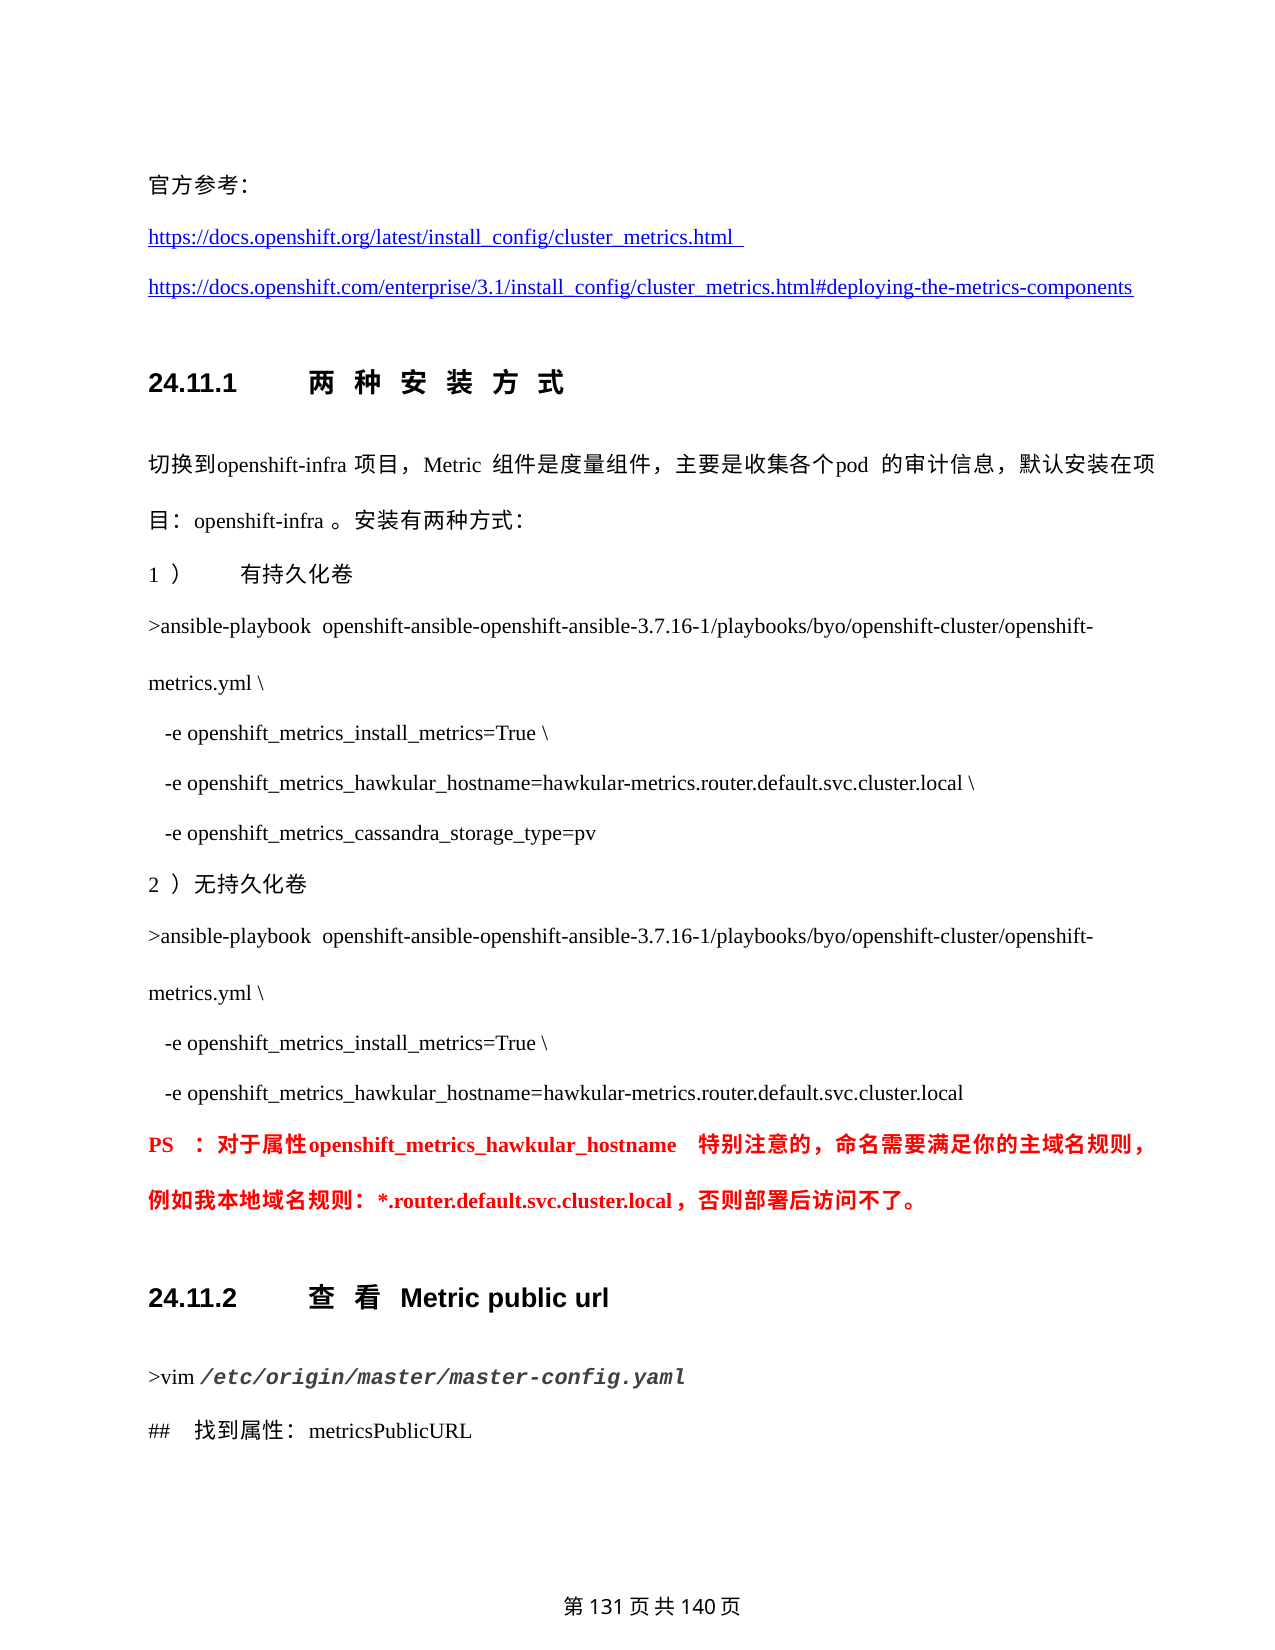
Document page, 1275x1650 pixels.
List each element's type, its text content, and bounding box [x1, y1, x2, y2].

list 有持久化卷 [148, 554, 1156, 591]
subtitle 两种安装方式 [148, 343, 1156, 418]
text >vim /etc/origin/master/master-config.yaml [148, 1359, 1156, 1397]
text >ansible-playbook openshift-ansible-openshift-ansible-3.7.16-1/playbooks/byo/openshift-cluster/openshift-metrics.yml \ [148, 917, 1156, 1011]
text -e openshift_metrics_cassandra_storage_type=pv [148, 814, 1156, 851]
text -e openshift_metrics_install_metrics=True \ [148, 713, 1156, 751]
text https://docs.openshift.org/latest/install_config/cluster_metrics.html [148, 218, 1156, 256]
text -e openshift_metrics_hawkular_hostname=hawkular-metrics.router.default.svc.cluster.local [148, 1073, 1156, 1111]
text https://docs.openshift.com/enterprise/3.1/install_config/cluster_metrics.html#deploying-the-metrics-components [148, 268, 1156, 306]
text 官方参考： [148, 165, 1156, 202]
text >ansible-playbook openshift-ansible-openshift-ansible-3.7.16-1/playbooks/byo/openshift-cluster/openshift-metrics.yml \ [148, 607, 1156, 701]
text 2）无持久化卷 [148, 864, 1156, 901]
text 切换到openshift-infra项目，Metric组件是度量组件，主要是收集各个pod的审计信息，默认安装在项目：openshift-infra。安装有两种方式： [148, 444, 1156, 538]
text -e openshift_metrics_install_metrics=True \ [148, 1023, 1156, 1061]
text ## 找到属性：metricsPublicURL [148, 1410, 1156, 1447]
text -e openshift_metrics_hawkular_hostname=hawkular-metrics.router.default.svc.cluster.local \ [148, 763, 1156, 801]
subtitle 查看Metric public url [148, 1258, 1156, 1333]
text PS：对于属性openshift_metrics_hawkular_hostname特别注意的，命名需要满足你的主域名规则，例如我本地域名规则：*.router.default.svc.cluster.local，否则部署后访问不了。 [148, 1124, 1156, 1217]
